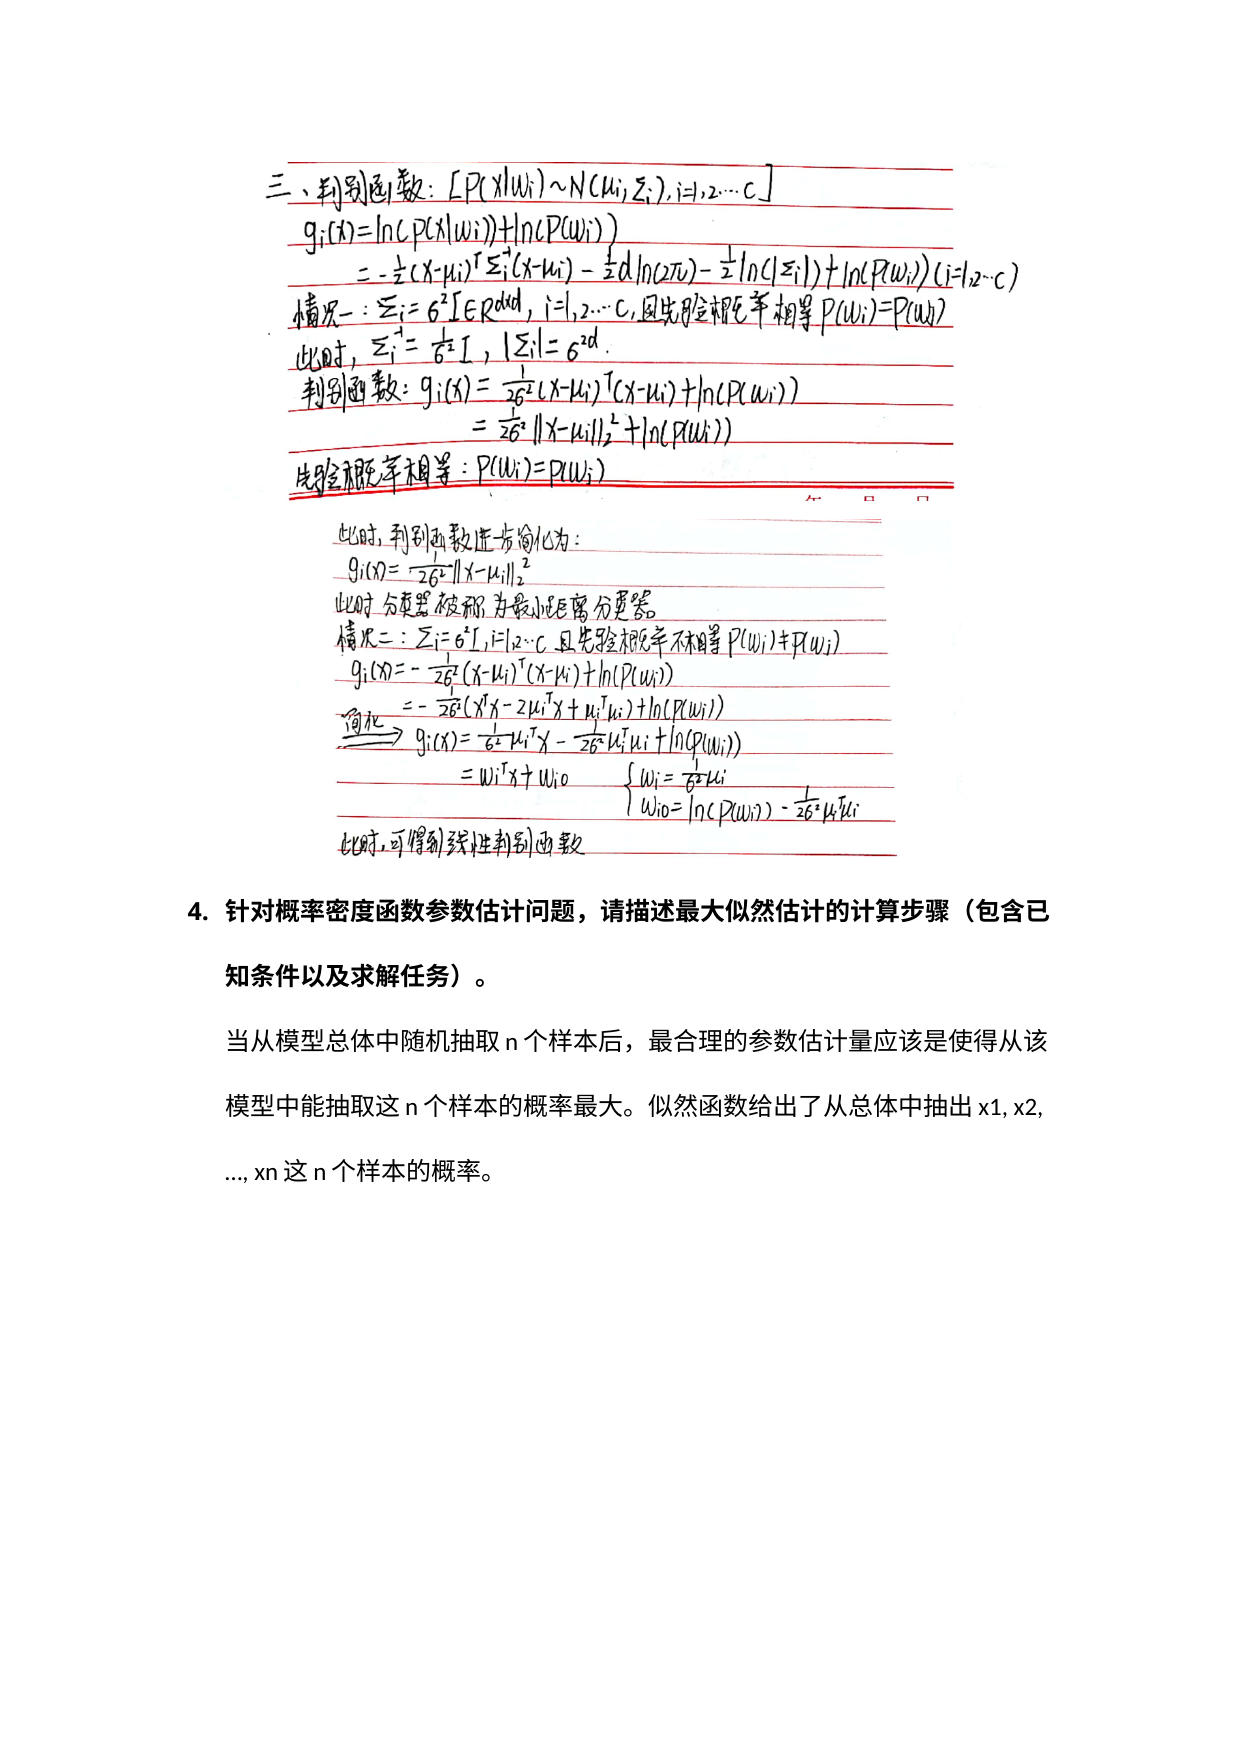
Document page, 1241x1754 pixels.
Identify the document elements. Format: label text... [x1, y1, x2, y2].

list 针对概率密度函数参数估计问题，请描述最大似然估计的计算步骤（包含已知条件以及求解任务）。 [187, 877, 1053, 1007]
picture [273, 519, 967, 858]
list 当从模型总体中随机抽取n个样本后，最合理的参数估计量应该是使得从该模型中能抽取这n个样本的概率最大。似然函数给出了从总体中抽出x1, x2,…, xn这n个样本的概率。 [225, 1007, 1053, 1202]
picture [219, 162, 1021, 501]
